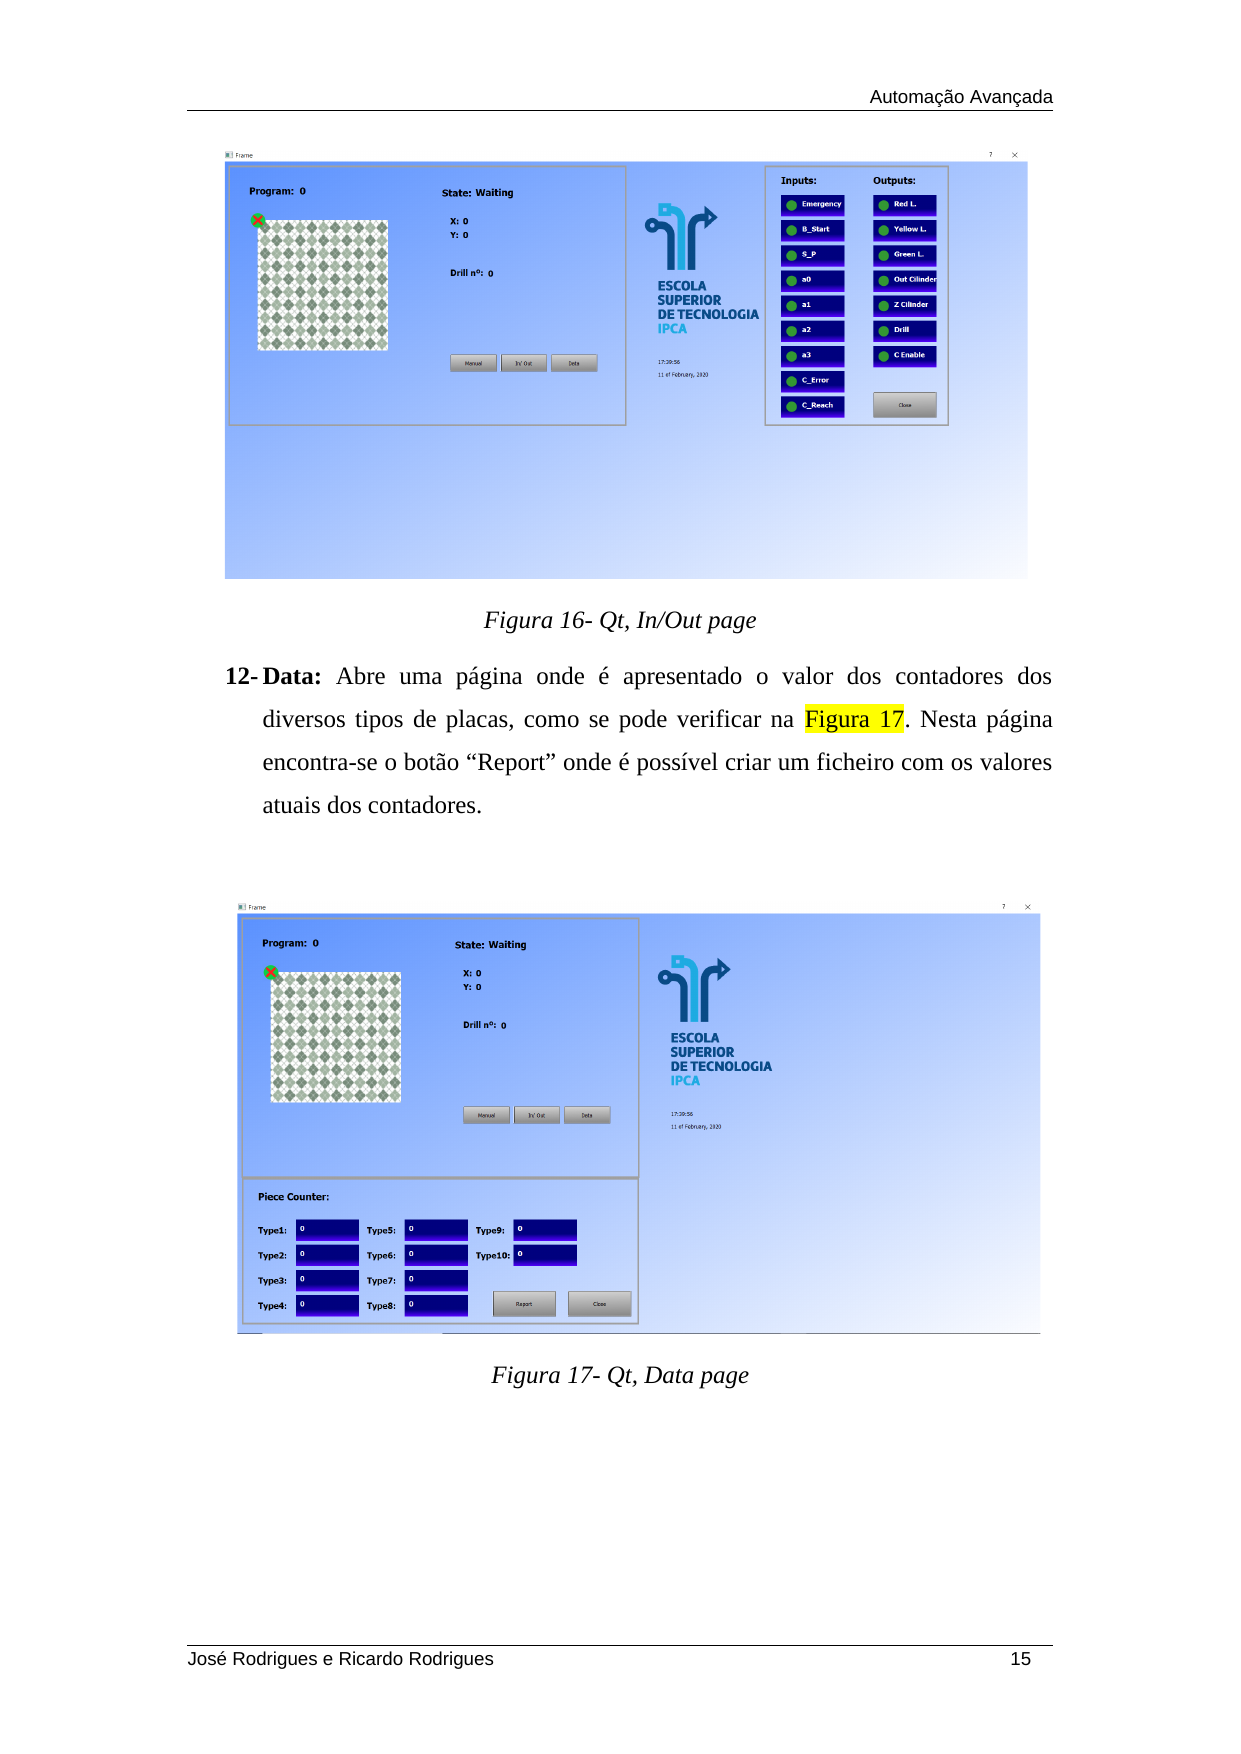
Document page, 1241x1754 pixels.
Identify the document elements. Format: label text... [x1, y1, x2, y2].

text Figura 17- Qt, Data page [187, 1360, 1053, 1389]
text Figura 16- Qt, In/Out page [187, 606, 1053, 634]
list Data: Abre uma página onde é apresentado o valor dos contadores dos diversos tipos de placas, como se pode verificar na Figura 17. Nesta página encontra-se o botão “Report” onde é possível criar um ficheiro com os valores atuais dos contadores. [225, 661, 1053, 819]
picture [224, 150, 1028, 579]
picture [237, 901, 1041, 1334]
